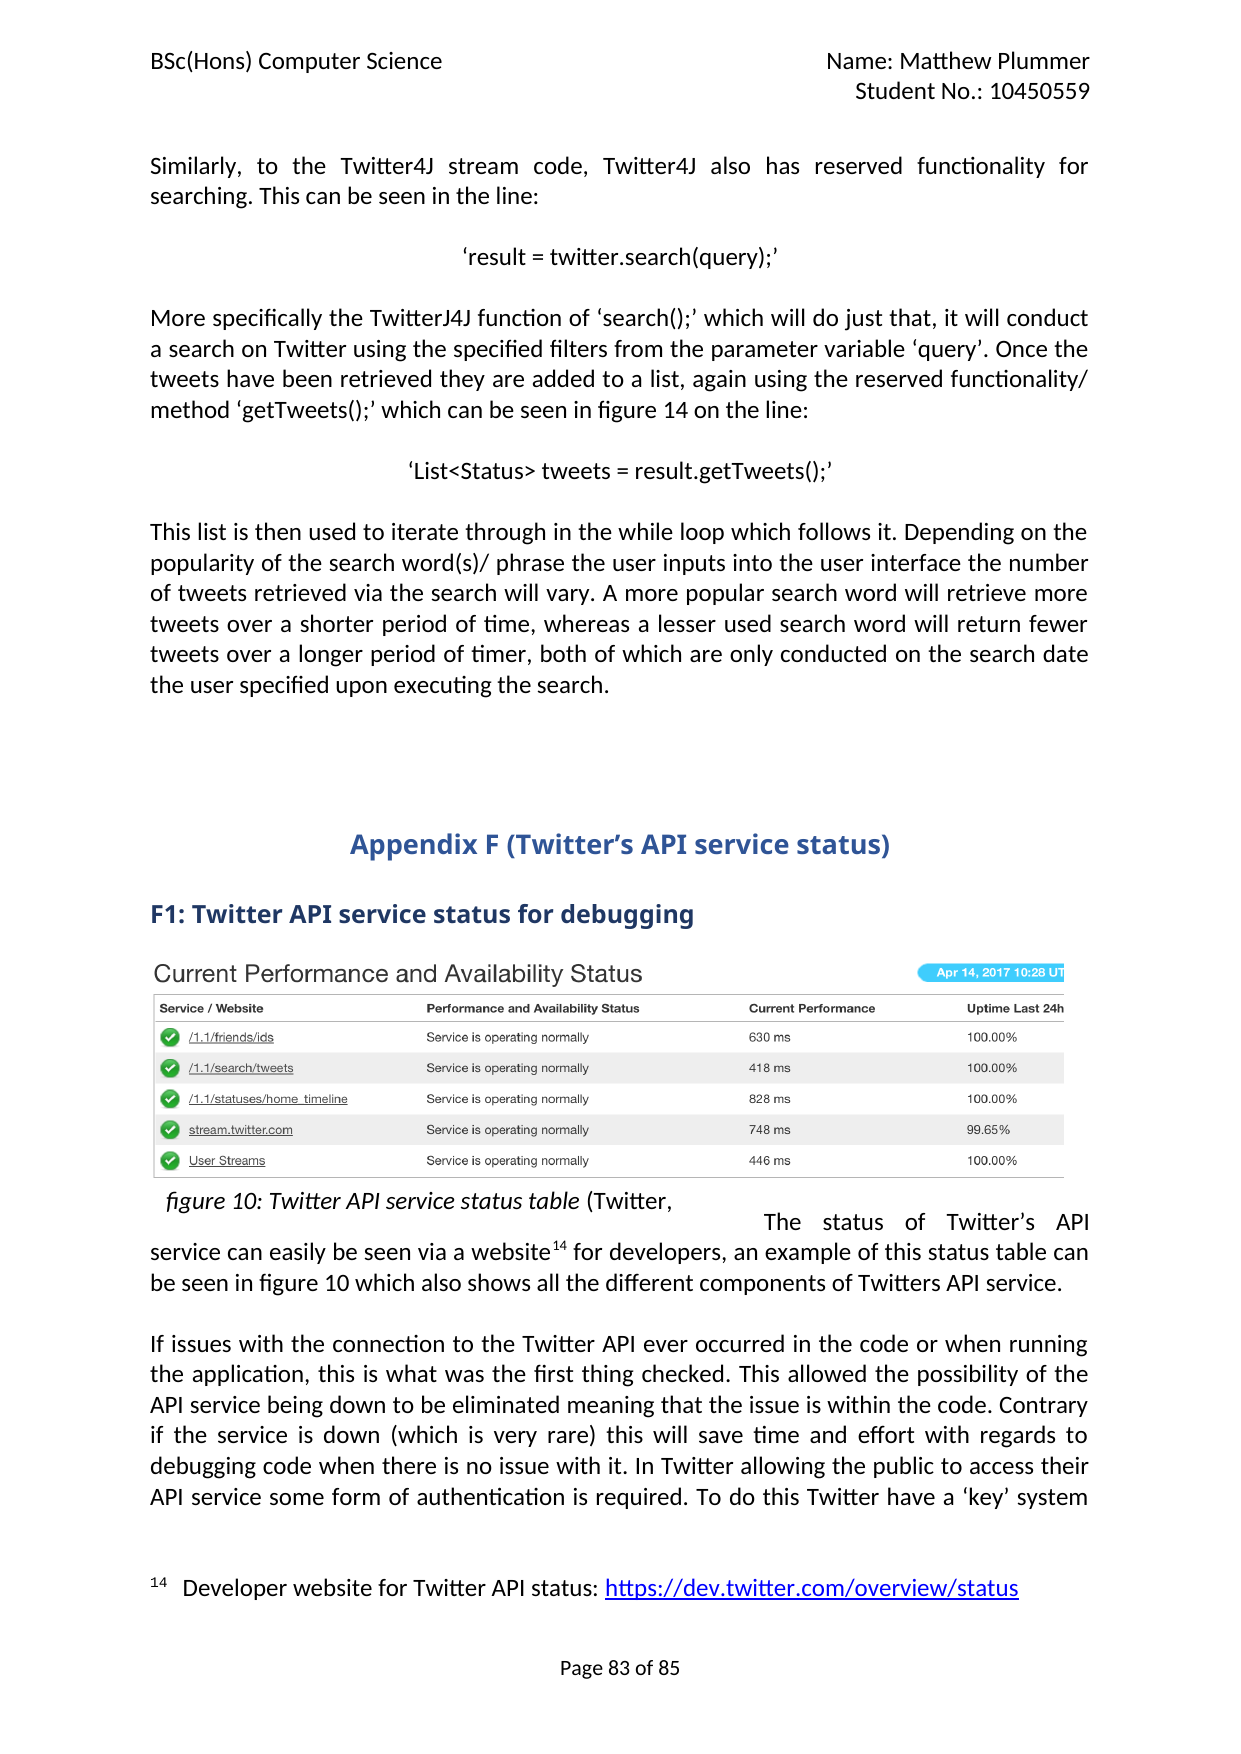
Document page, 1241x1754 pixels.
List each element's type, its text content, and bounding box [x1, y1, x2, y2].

subtitle Appendix F (Twitter’s API service status) [150, 826, 1090, 862]
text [150, 1328, 1090, 1511]
picture [150, 961, 1065, 1183]
text This list is then used to iterate through in the while loop which follows it. Depending on the popularity of the search word(s)/ phrase the user inputs into the user interface the number of tweets retrieved via the search will vary. A more popular search word will retrieve more tweets over a shorter period of time, whereas a lesser used search word will return fewer tweets over a longer period of timer, both of which are only conducted on the search date the user specified upon executing the search. [150, 516, 1090, 699]
text More specifically the TwitterJ4J function of ‘search();’ which will do just that, it will conduct a search on Twitter using the specified filters from the parameter variable ‘query’. Once the tweets have been retrieved they are added to a list, again using the reserved functionality/ method ‘getTweets();’ which can be seen in figure 14 on the line: [150, 303, 1090, 425]
text Similarly, to the Twitter4J stream code, Twitter4J also has reserved functionality for searching. This can be seen in the line: [150, 150, 1090, 211]
text ‘List<Status> tweets = result.getTweets();’ [150, 455, 1090, 486]
subtitle F1: Twitter API service status for debugging [150, 897, 1090, 931]
text ‘result = twitter.search(query);’ [150, 242, 1090, 272]
